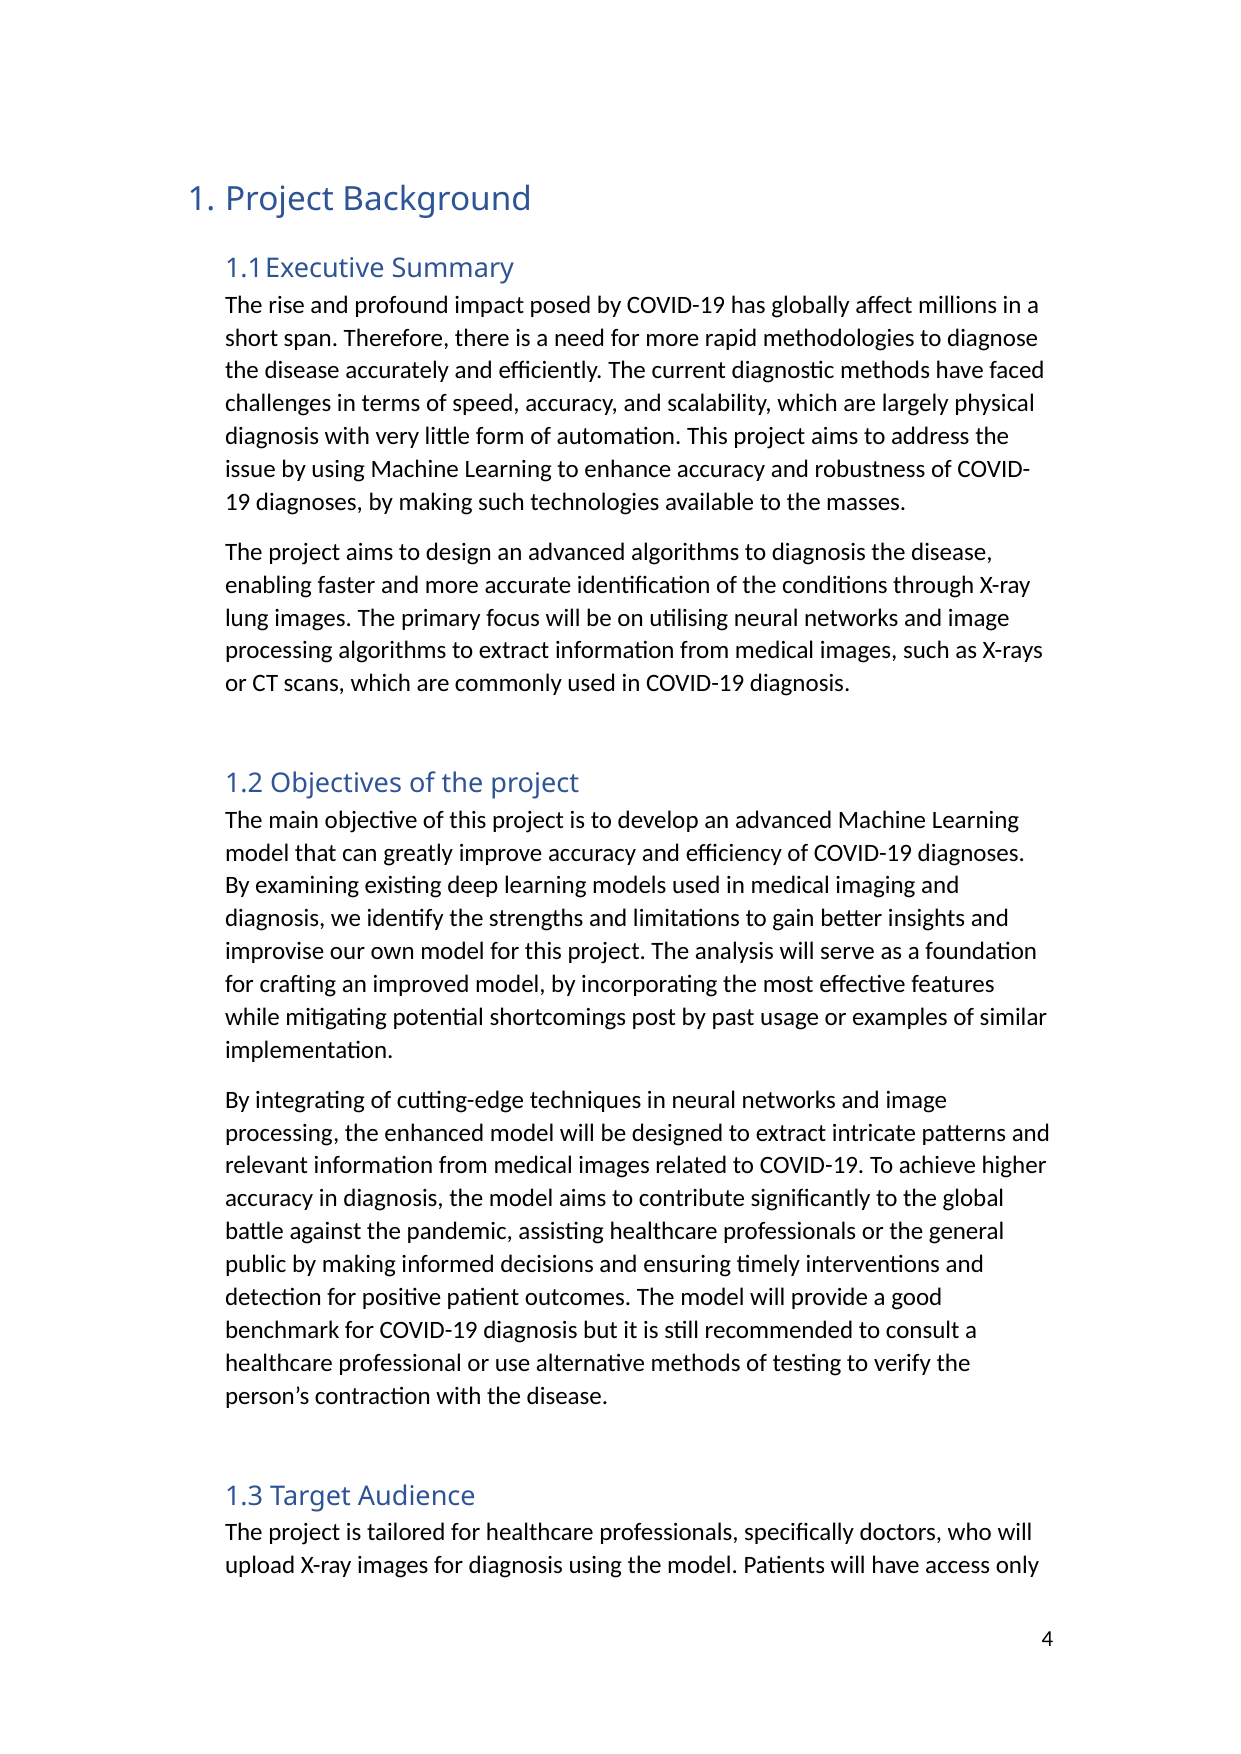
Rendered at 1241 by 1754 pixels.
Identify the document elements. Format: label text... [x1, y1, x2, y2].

subtitle Project Background [187, 175, 1053, 220]
text The rise and profound impact posed by COVID-19 has globally affect millions in a short span. Therefore, there is a need for more rapid methodologies to diagnose the disease accurately and efficiently. The current diagnostic methods have faced challenges in terms of speed, accuracy, and scalability, which are largely physical diagnosis with very little form of automation. This project aims to address the issue by using Machine Learning to enhance accuracy and robustness of COVID-19 diagnoses, by making such technologies available to the masses. [225, 289, 1053, 517]
subtitle 1.2 Objectives of the project [187, 764, 1053, 801]
text The main objective of this project is to develop an advanced Machine Learning model that can greatly improve accuracy and efficiency of COVID-19 diagnoses. By examining existing deep learning models used in medical imaging and diagnosis, we identify the strengths and limitations to gain better insights and improvise our own model for this project. The analysis will serve as a foundation for crafting an improved model, by incorporating the most effective features while mitigating potential shortcomings post by past usage or examples of similar implementation. [225, 804, 1053, 1065]
text By integrating of cutting-edge techniques in neural networks and image processing, the enhanced model will be designed to extract intricate patterns and relevant information from medical images related to COVID-19. To achieve higher accuracy in diagnosis, the model aims to contribute significantly to the global battle against the pandemic, assisting healthcare professionals or the general public by making informed decisions and ensuring timely interventions and detection for positive patient outcomes. The model will provide a good benchmark for COVID-19 diagnosis but it is still recommended to consult a healthcare professional or use alternative methods of testing to verify the person’s contraction with the disease. [225, 1084, 1053, 1411]
subtitle Executive Summary [225, 249, 1053, 286]
subtitle 1.3 Target Audience [187, 1476, 1053, 1513]
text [225, 1516, 1053, 1580]
text The project aims to design an advanced algorithms to diagnosis the disease, enabling faster and more accurate identification of the conditions through X-ray lung images. The primary focus will be on utilising neural networks and image processing algorithms to extract information from medical images, such as X-rays or CT scans, which are commonly used in COVID-19 diagnosis. [225, 536, 1053, 698]
